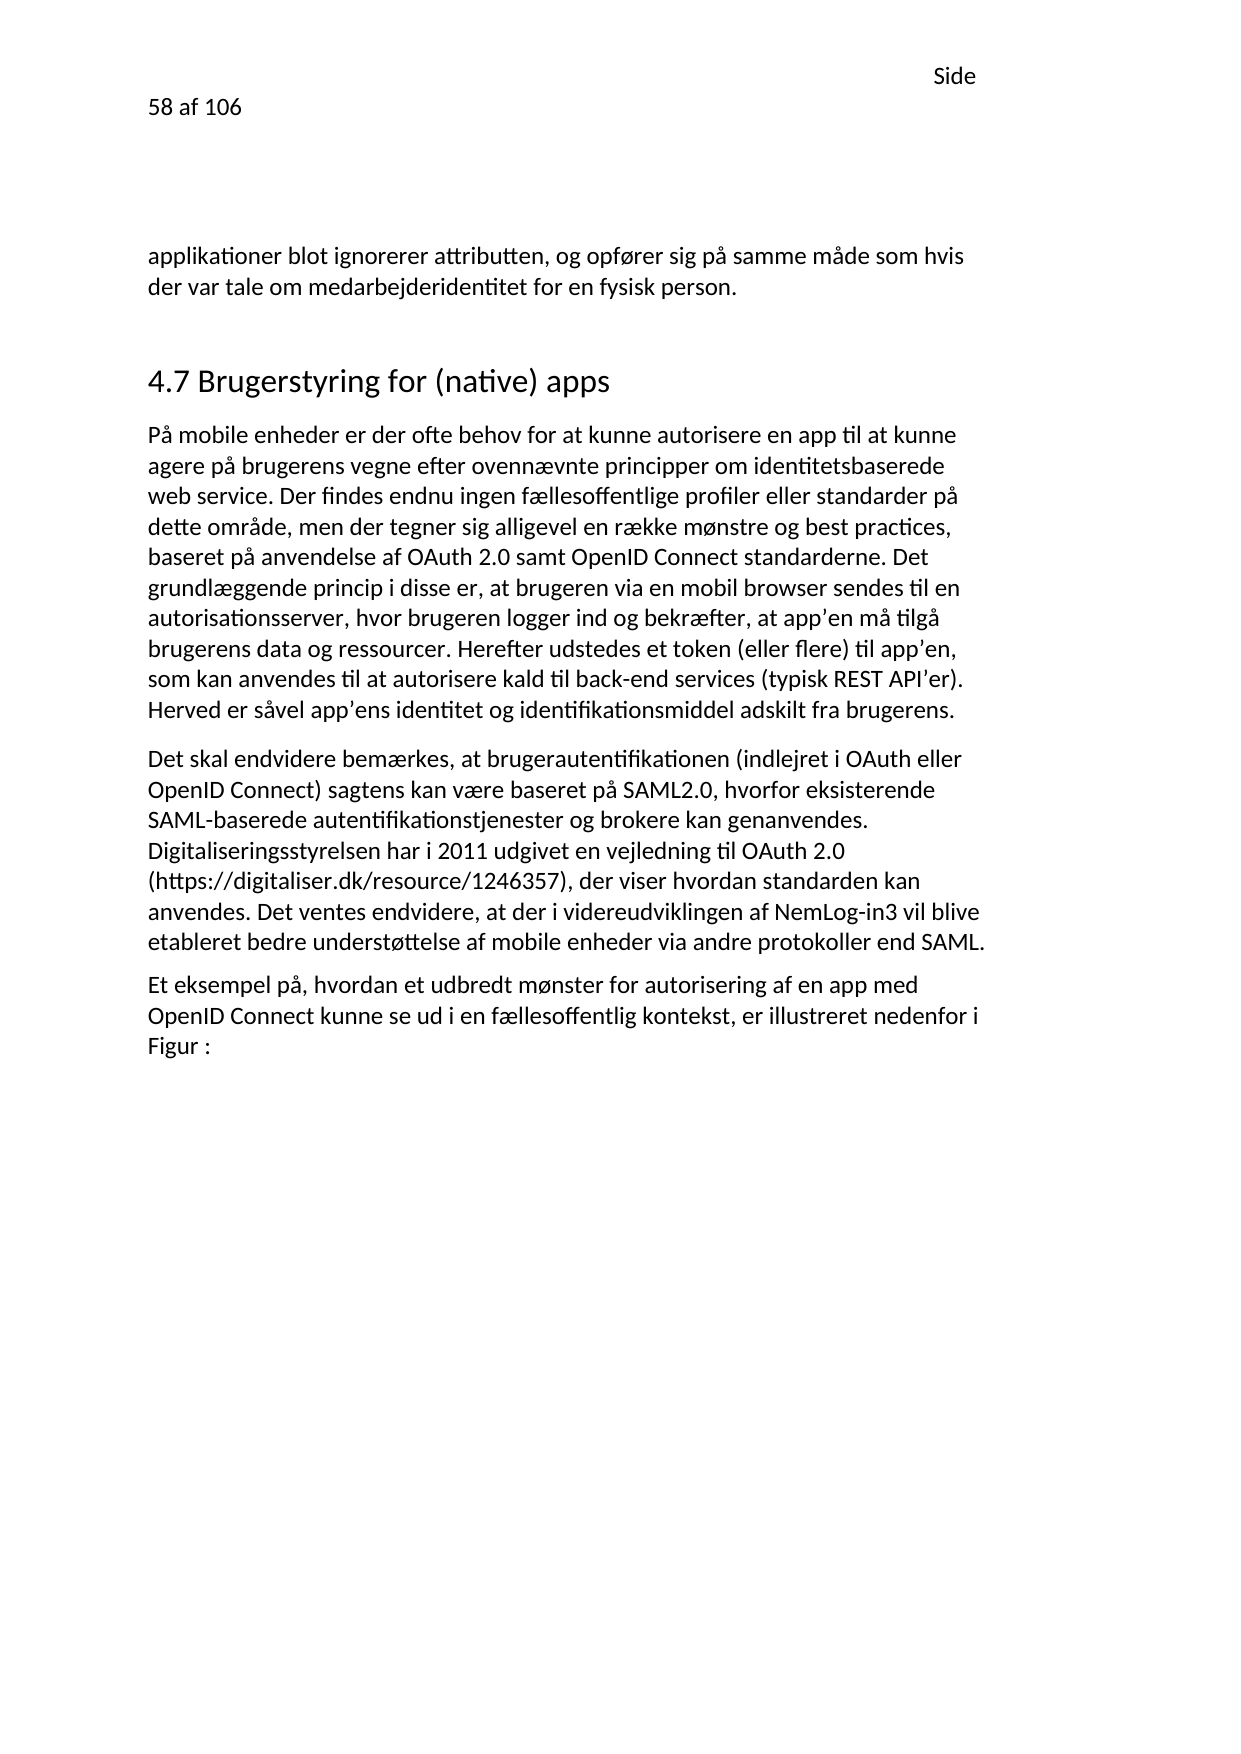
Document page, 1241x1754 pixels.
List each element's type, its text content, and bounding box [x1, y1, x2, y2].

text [148, 240, 992, 301]
subtitle Brugerstyring for (native) apps [148, 360, 992, 401]
text Det skal endvidere bemærkes, at brugerautentifikationen (indlejret i OAuth eller OpenID Connect) sagtens kan være baseret på SAML2.0, hvorfor eksisterende SAML-baserede autentifikationstjenester og brokere kan genanvendes. Digitaliseringsstyrelsen har i 2011 udgivet en vejledning til OAuth 2.0 (https://digitaliser.dk/resource/1246357), der viser hvordan standarden kan anvendes. Det ventes endvidere, at der i videreudviklingen af NemLog-in3 vil blive etableret bedre understøttelse af mobile enheder via andre protokoller end SAML. [148, 743, 992, 957]
text På mobile enheder er der ofte behov for at kunne autorisere en app til at kunne agere på brugerens vegne efter ovennævnte principper om identitetsbaserede web service. Der findes endnu ingen fællesoffentlige profiler eller standarder på dette område, men der tegner sig alligevel en række mønstre og best practices, baseret på anvendelse af OAuth 2.0 samt OpenID Connect standarderne. Det grundlæggende princip i disse er, at brugeren via en mobil browser sendes til en autorisationsserver, hvor brugeren logger ind og bekræfter, at app’en må tilgå brugerens data og ressourcer. Herefter udstedes et token (eller flere) til app’en, som kan anvendes til at autorisere kald til back-end services (typisk REST API’er). Herved er såvel app’ens identitet og identifikationsmiddel adskilt fra brugerens. [148, 419, 992, 724]
text Et eksempel på, hvordan et udbredt mønster for autorisering af en app med OpenID Connect kunne se ud i en fællesoffentlig kontekst, er illustreret nedenfor i Figur : [148, 969, 992, 1061]
